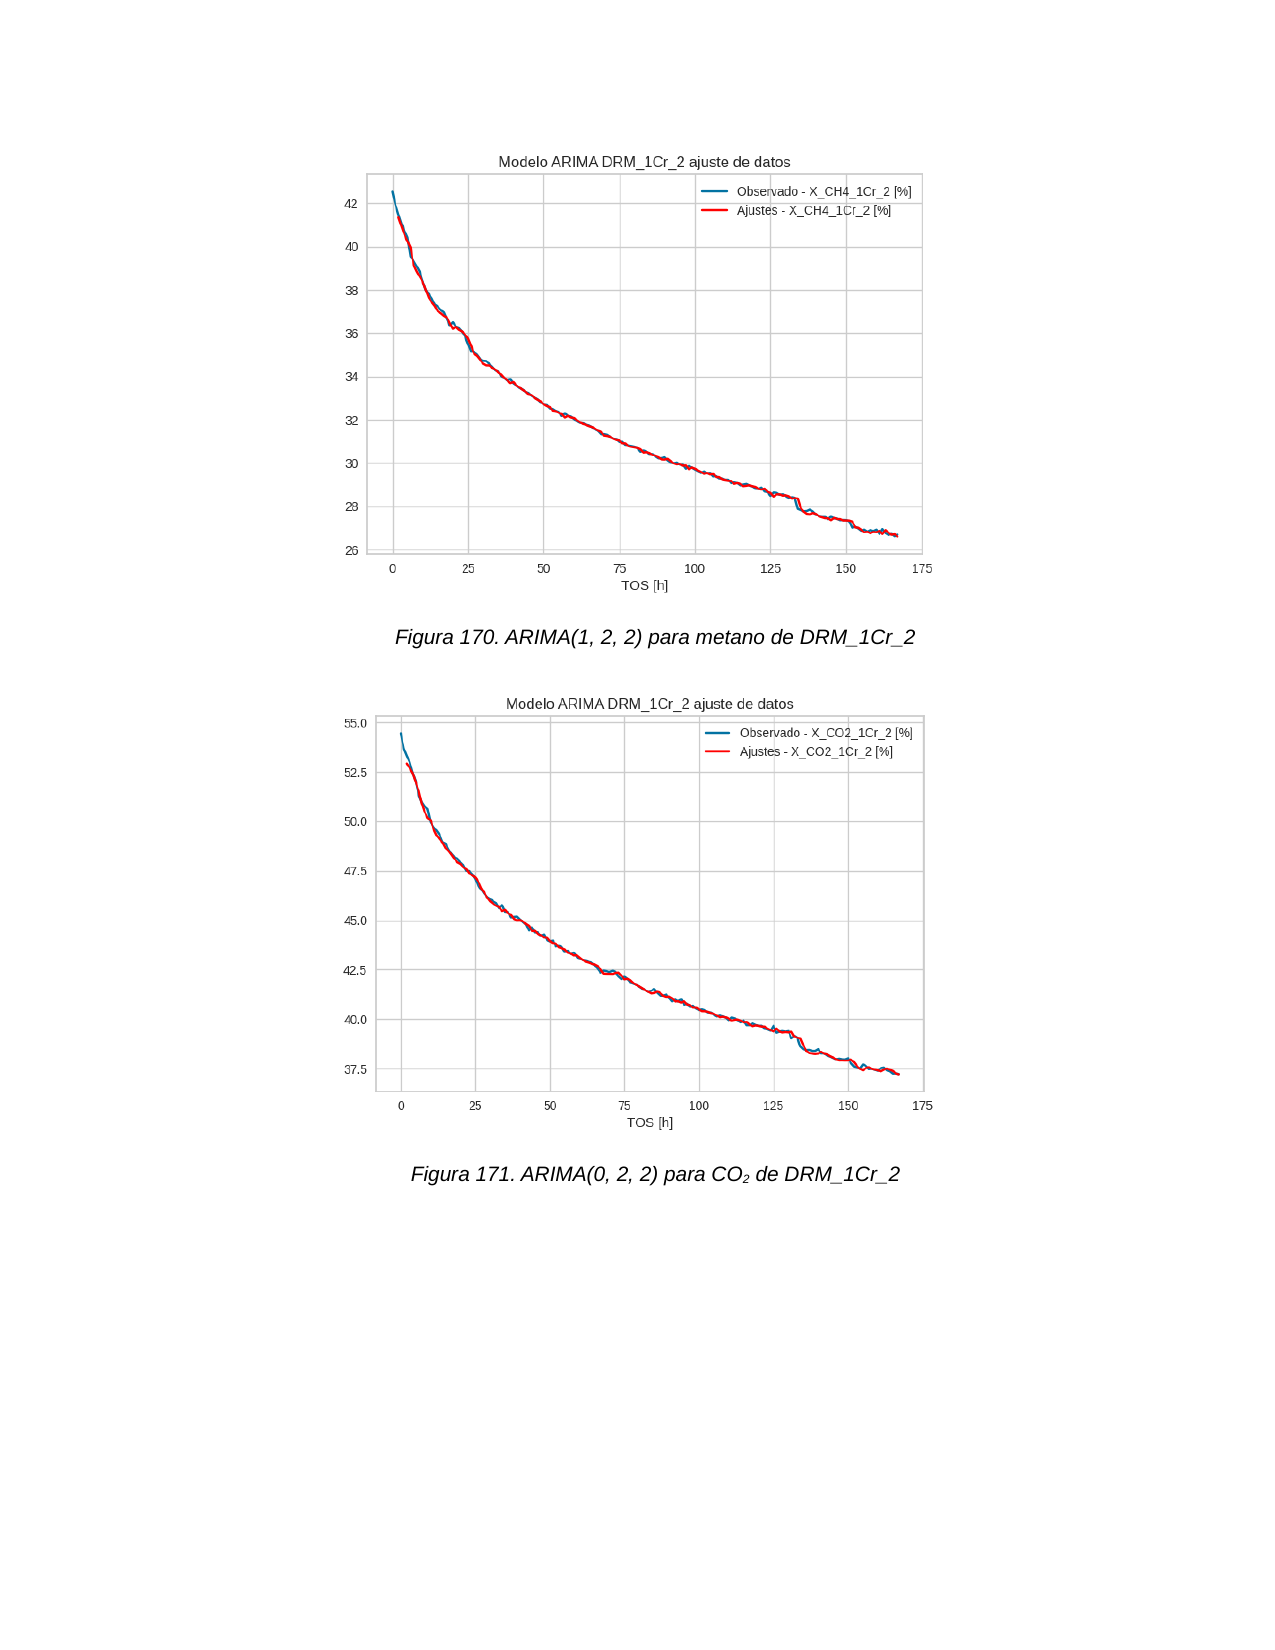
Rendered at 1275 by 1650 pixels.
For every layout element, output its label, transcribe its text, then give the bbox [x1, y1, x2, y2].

picture [336, 147, 939, 601]
picture [334, 689, 941, 1138]
text ARIMA(1, 2, 2) para metano de DRM_1Cr_2 [215, 625, 1098, 649]
text ARIMA(0, 2, 2) para CO2 de DRM_1Cr_2 [215, 1162, 1098, 1186]
